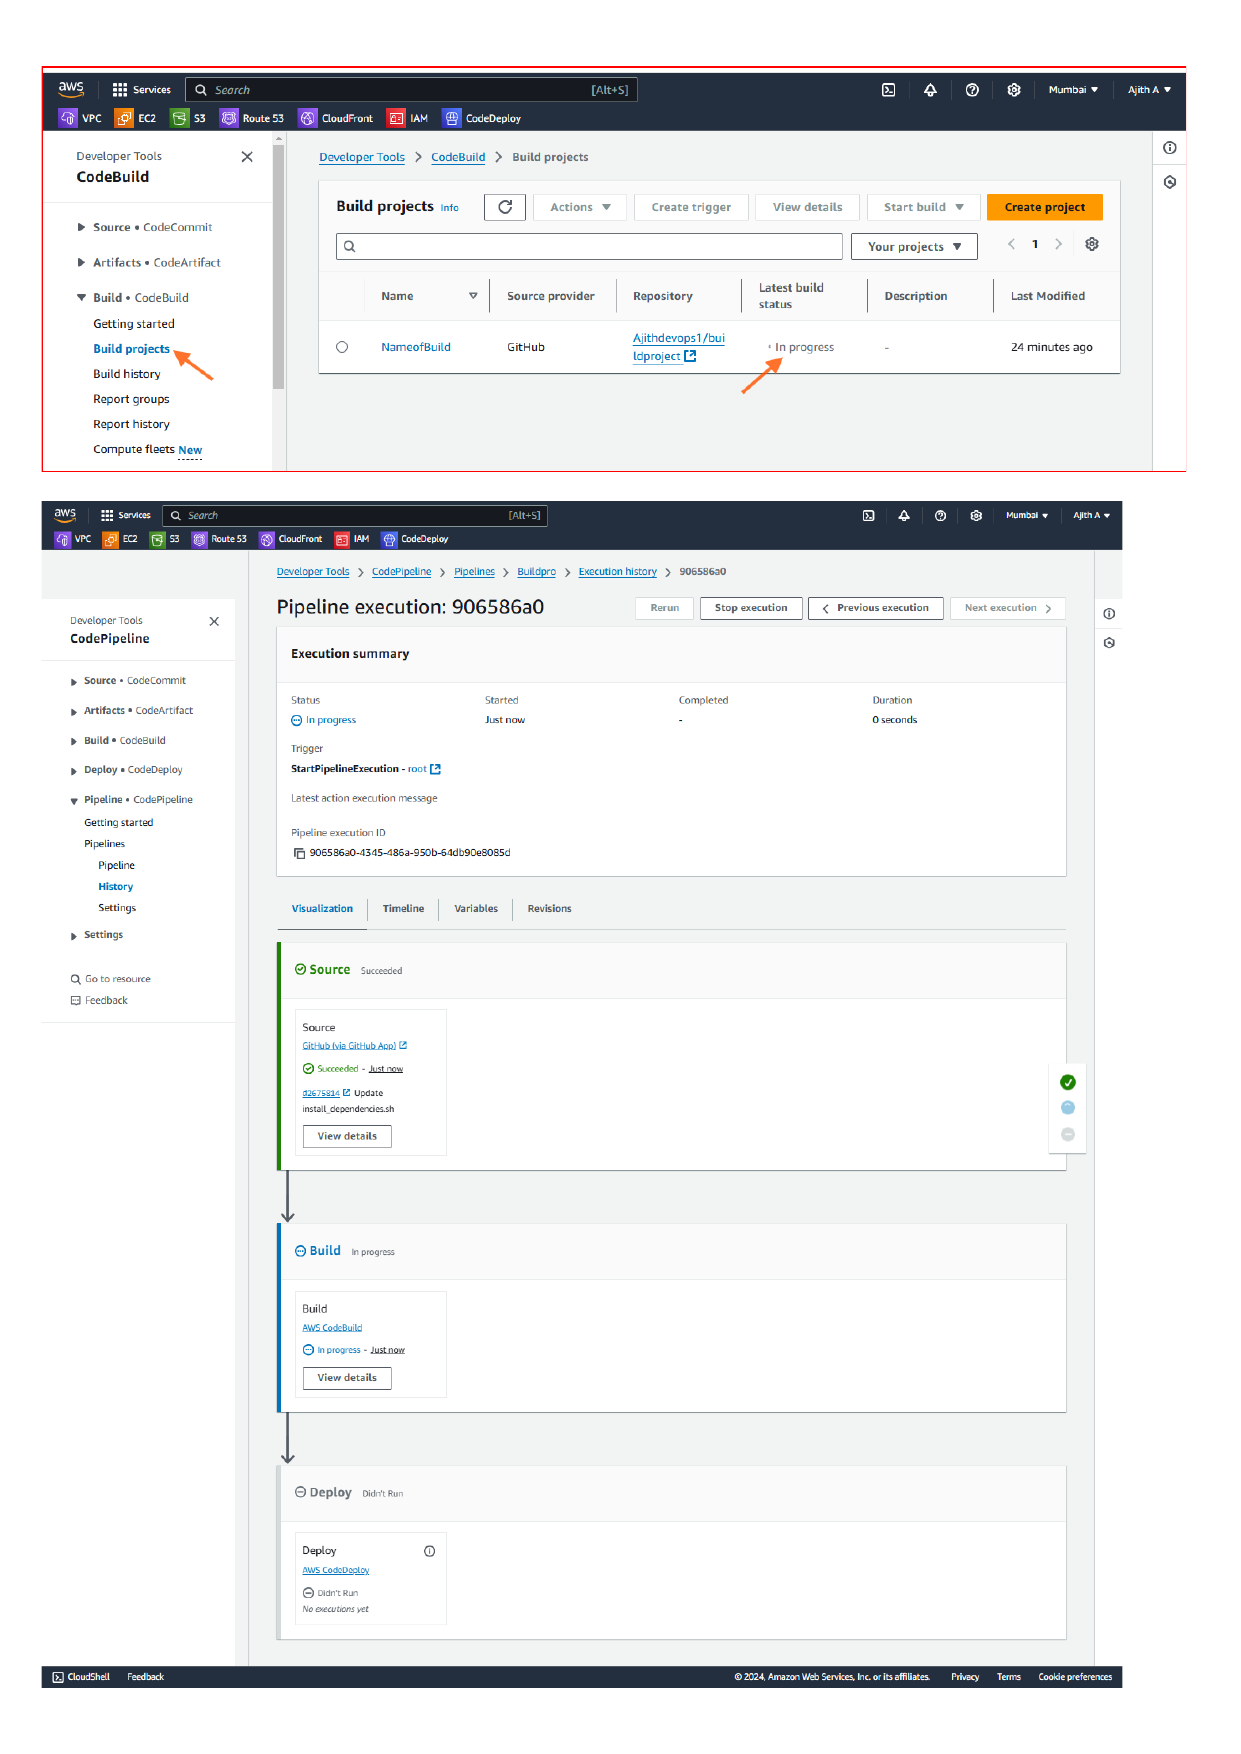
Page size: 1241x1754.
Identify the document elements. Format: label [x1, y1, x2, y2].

picture [41, 501, 1123, 1688]
picture [41, 66, 1187, 472]
